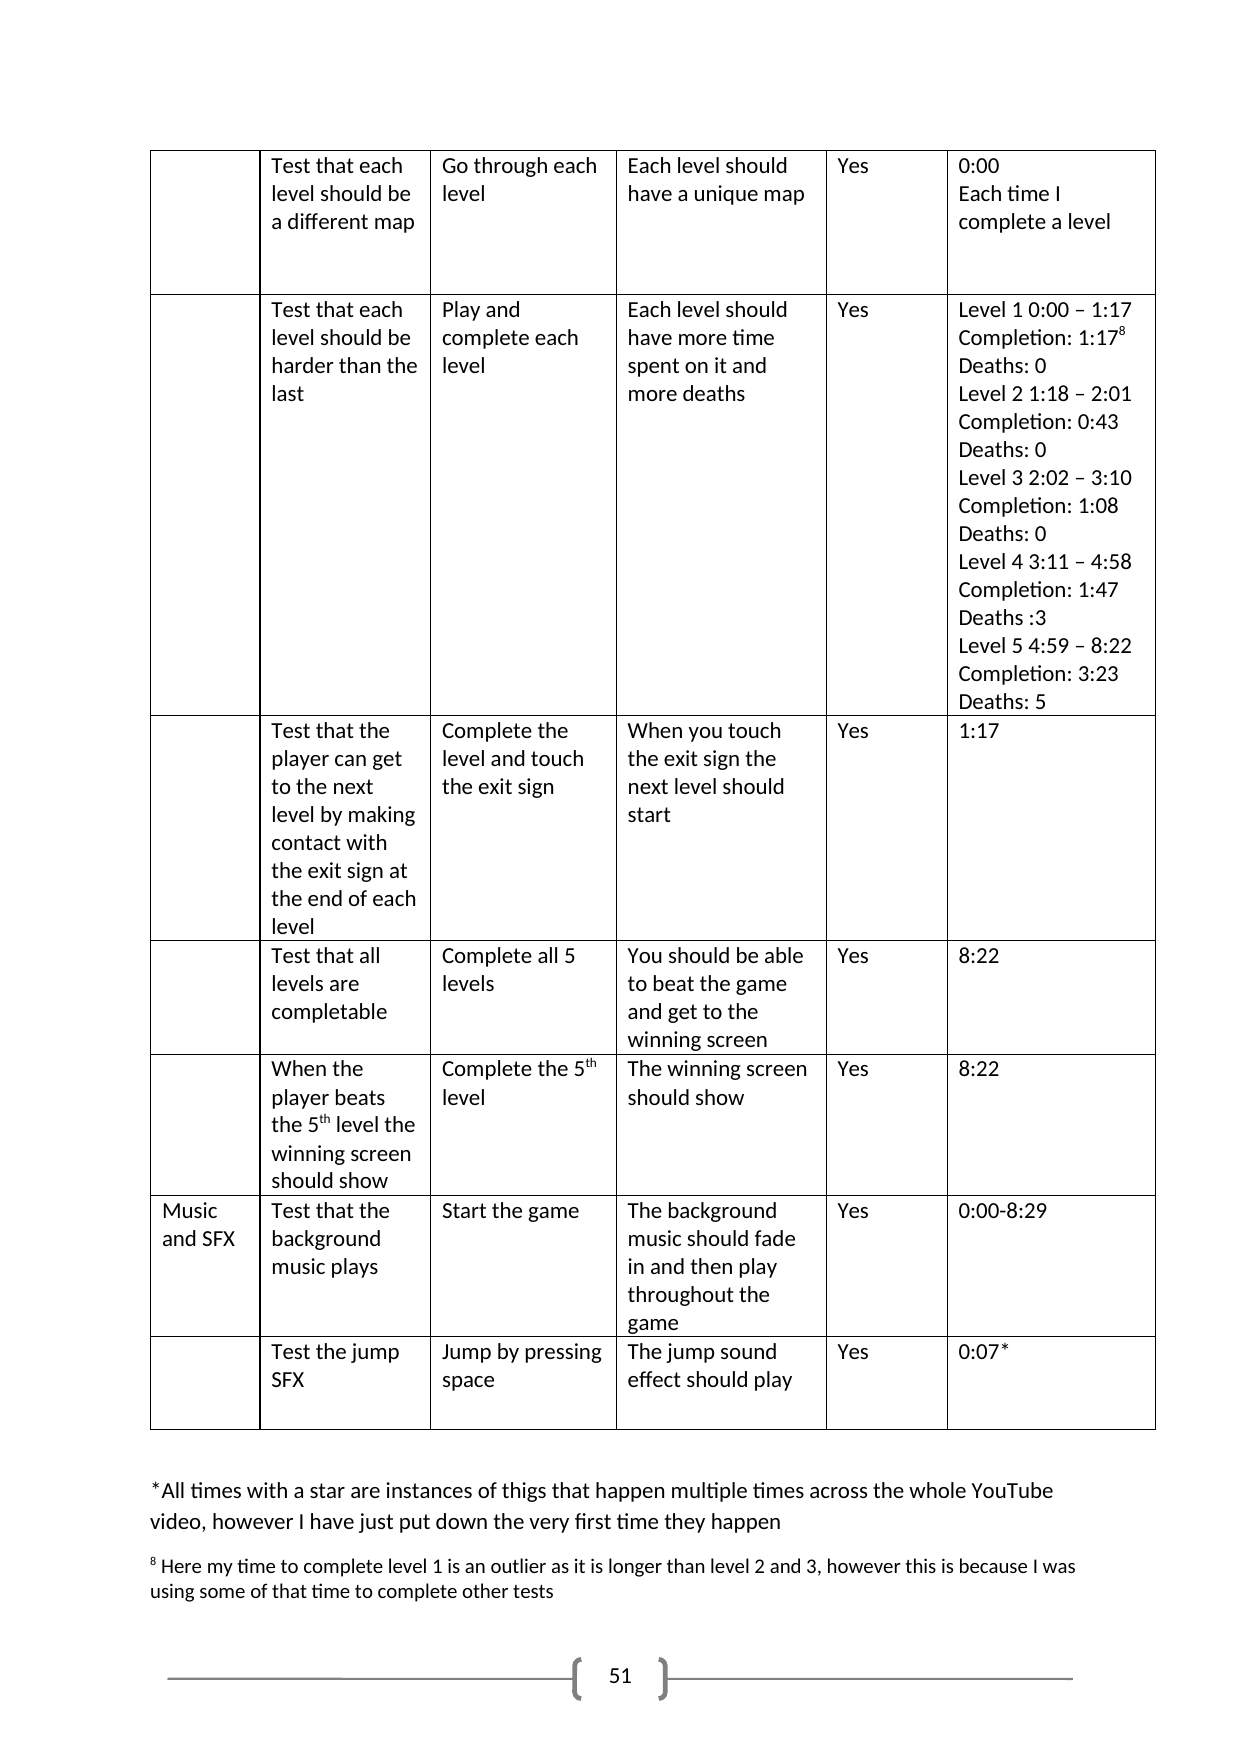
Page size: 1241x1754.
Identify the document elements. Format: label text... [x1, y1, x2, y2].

table_cell When the player beats the 5th level the winning screen should show [261, 1055, 430, 1195]
table_cell [151, 716, 259, 940]
table_cell Yes [827, 1055, 947, 1195]
table_cell Test that the background music plays [261, 1196, 430, 1336]
table_cell Complete all 5 levels [431, 941, 616, 1053]
table_cell Complete the 5th level [431, 1055, 616, 1195]
table_cell 0:07* [948, 1337, 1155, 1429]
table_cell Go through each level [431, 151, 616, 294]
table_cell The background music should fade in and then play throughout the game [617, 1196, 826, 1336]
table_cell [151, 295, 259, 715]
table_cell Test that each level should be a different map [261, 151, 430, 294]
table_cell The jump sound effect should play [617, 1337, 826, 1429]
table_cell Level 1 0:00 – 1:17 Completion: 1:17 Deaths: 0 Level 2 1:18 – 2:01 Completion: 0:43 Deaths: 0 Level 3 2:02 – 3:10 Completion: 1:08 Deaths: 0 Level 4 3:11 – 4:58 Completion: 1:47 Deaths :3 Level 5 4:59 – 8:22 Completion: 3:23 Deaths: 5 [948, 295, 1155, 715]
table_cell 1:17 [948, 716, 1155, 940]
table_cell You should be able to beat the game and get to the winning screen [617, 941, 826, 1053]
table_cell Yes [827, 1337, 947, 1429]
table_cell Yes [827, 716, 947, 940]
table_cell Each level should have a unique map [617, 151, 826, 294]
table_cell [151, 941, 259, 1053]
table_cell Test that each level should be harder than the last [261, 295, 430, 715]
table_cell Test that the player can get to the next level by making contact with the exit sign at the end of each level [261, 716, 430, 940]
table_cell Jump by pressing space [431, 1337, 616, 1429]
table_cell Test that all levels are completable [261, 941, 430, 1053]
table_cell Yes [827, 295, 947, 715]
table_cell Each level should have more time spent on it and more deaths [617, 295, 826, 715]
table_cell Yes [827, 151, 947, 294]
table_cell Play and complete each level [431, 295, 616, 715]
table_cell The winning screen should show [617, 1055, 826, 1195]
table_cell Yes [827, 1196, 947, 1336]
table_cell When you touch the exit sign the next level should start [617, 716, 826, 940]
table_cell 0:00 Each time I complete a level [948, 151, 1155, 294]
table_cell Music and SFX [151, 1196, 259, 1336]
table_cell Yes [827, 941, 947, 1053]
table_cell [151, 1337, 259, 1429]
table_cell Complete the level and touch the exit sign [431, 716, 616, 940]
table_cell [151, 1055, 259, 1195]
table_cell Test the jump SFX [261, 1337, 430, 1429]
table_cell [151, 151, 259, 294]
table_cell Start the game [431, 1196, 616, 1336]
table_cell 8:22 [948, 941, 1155, 1053]
table_cell 0:00-8:29 [948, 1196, 1155, 1336]
text *All times with a star are instances of thigs that happen multiple times across the whole YouTube video, however I have just put down the very first time they happen [150, 1477, 1090, 1535]
table_cell 8:22 [948, 1055, 1155, 1195]
